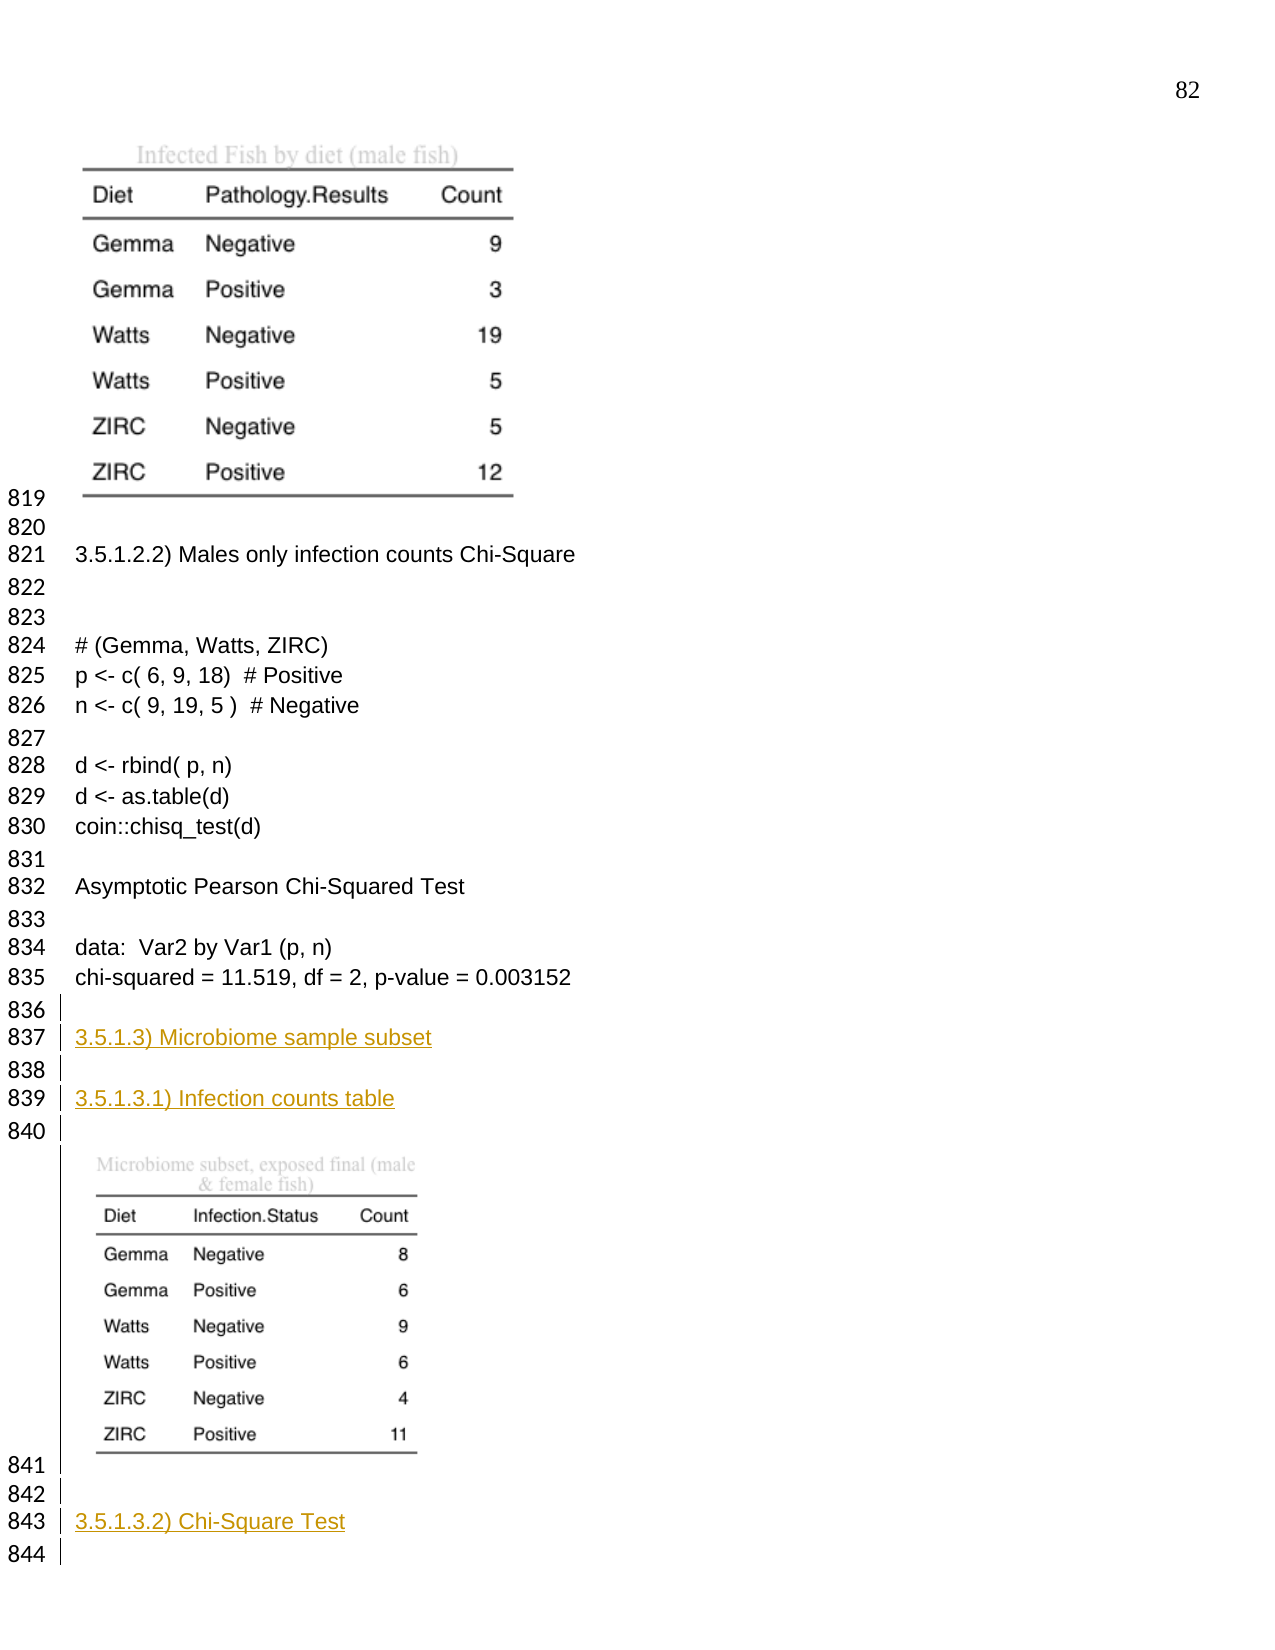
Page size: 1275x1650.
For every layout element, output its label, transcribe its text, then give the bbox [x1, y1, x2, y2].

text Asymptotic Pearson Chi-Squared Test [75, 873, 1200, 900]
text 3.5.1.2.2) Males only infection counts Chi-Square [75, 541, 1200, 567]
text d <- as.table(d) [75, 783, 1200, 809]
text p <- c( 6, 9, 18) # Positive [75, 662, 1200, 688]
picture [75, 132, 531, 507]
picture [75, 1145, 446, 1474]
text chi-squared = 11.519, df = 2, p-value = 0.003152 [75, 964, 1200, 990]
text coin::chisq_test(d) [75, 813, 1200, 839]
text # (Gemma, Watts, ZIRC) [75, 632, 1200, 658]
text d <- rbind( p, n) [75, 752, 1200, 779]
text n <- c( 9, 19, 5 ) # Negative [75, 692, 1200, 718]
text data: Var2 by Var1 (p, n) [75, 934, 1200, 960]
